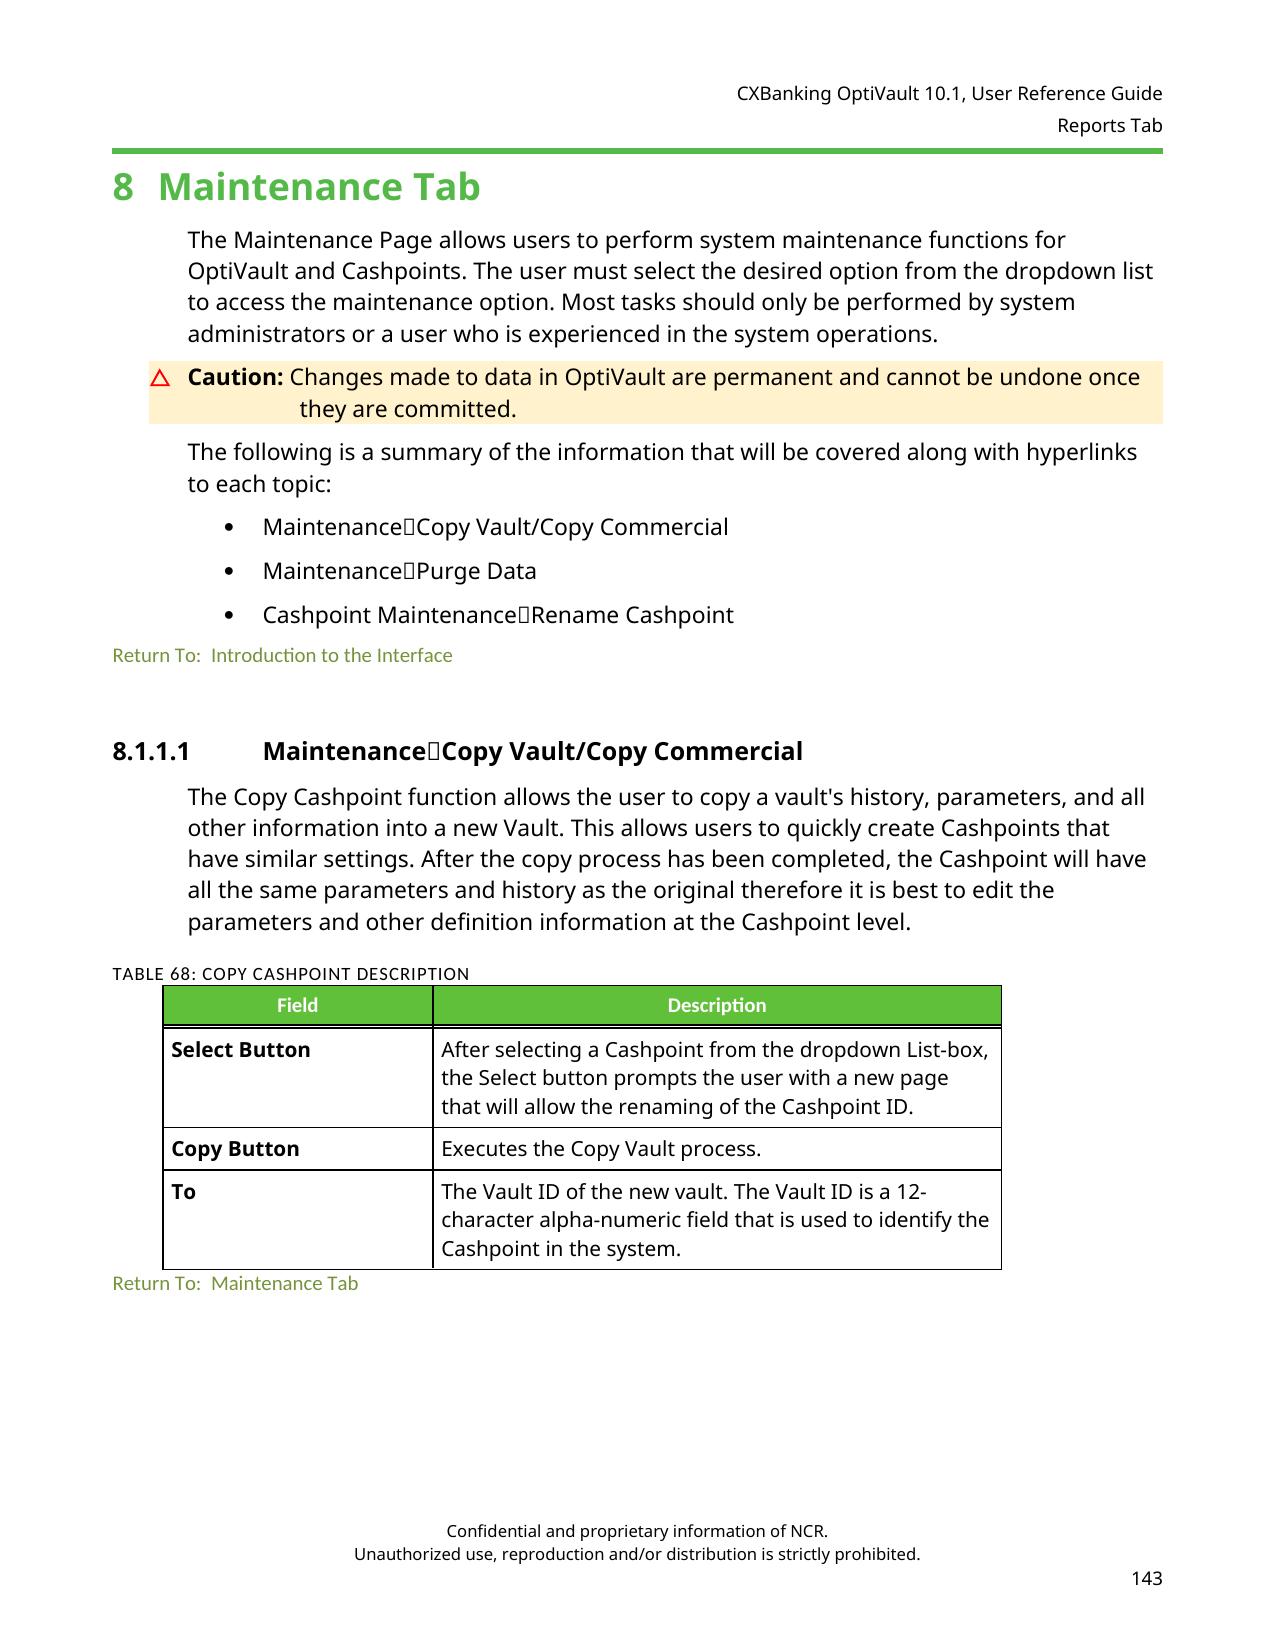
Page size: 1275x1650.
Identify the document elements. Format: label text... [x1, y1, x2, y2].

subtitle Maintenance Tab [112, 160, 1163, 211]
subtitle MaintenanceCopy Vault/Copy Commercial [112, 734, 1163, 768]
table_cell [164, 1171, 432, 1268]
list Cashpoint MaintenanceRename Cashpoint [225, 599, 1163, 630]
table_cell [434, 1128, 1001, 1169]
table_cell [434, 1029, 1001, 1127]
list MaintenancePurge Data [225, 555, 1163, 586]
text Caution: Changes made to data in OptiVault are permanent and cannot be undone once they are committed. [149, 361, 1163, 424]
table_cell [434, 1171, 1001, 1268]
text The following is a summary of the information that will be covered along with hyperlinks to each topic: [187, 436, 1163, 499]
text Return To: Maintenance Tab [112, 1270, 1163, 1295]
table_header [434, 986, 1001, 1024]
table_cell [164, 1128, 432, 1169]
text The Copy Cashpoint function allows the user to copy a vault's history, parameters, and all other information into a new Vault. This allows users to quickly create Cashpoints that have similar settings. After the copy process has been completed, the Cashpoint will have all the same parameters and history as the original therefore it is best to edit the parameters and other definition information at the Cashpoint level. [187, 780, 1163, 937]
text Return To: Introduction to the Interface [112, 643, 1163, 668]
list MaintenanceCopy Vault/Copy Commercial [225, 511, 1163, 543]
text The Maintenance Page allows users to perform system maintenance functions for OptiVault and Cashpoints. The user must select the desired option from the dropdown list to access the maintenance option. Most tasks should only be performed by system administrators or a user who is experienced in the system operations. [187, 224, 1163, 349]
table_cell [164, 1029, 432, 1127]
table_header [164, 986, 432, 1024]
